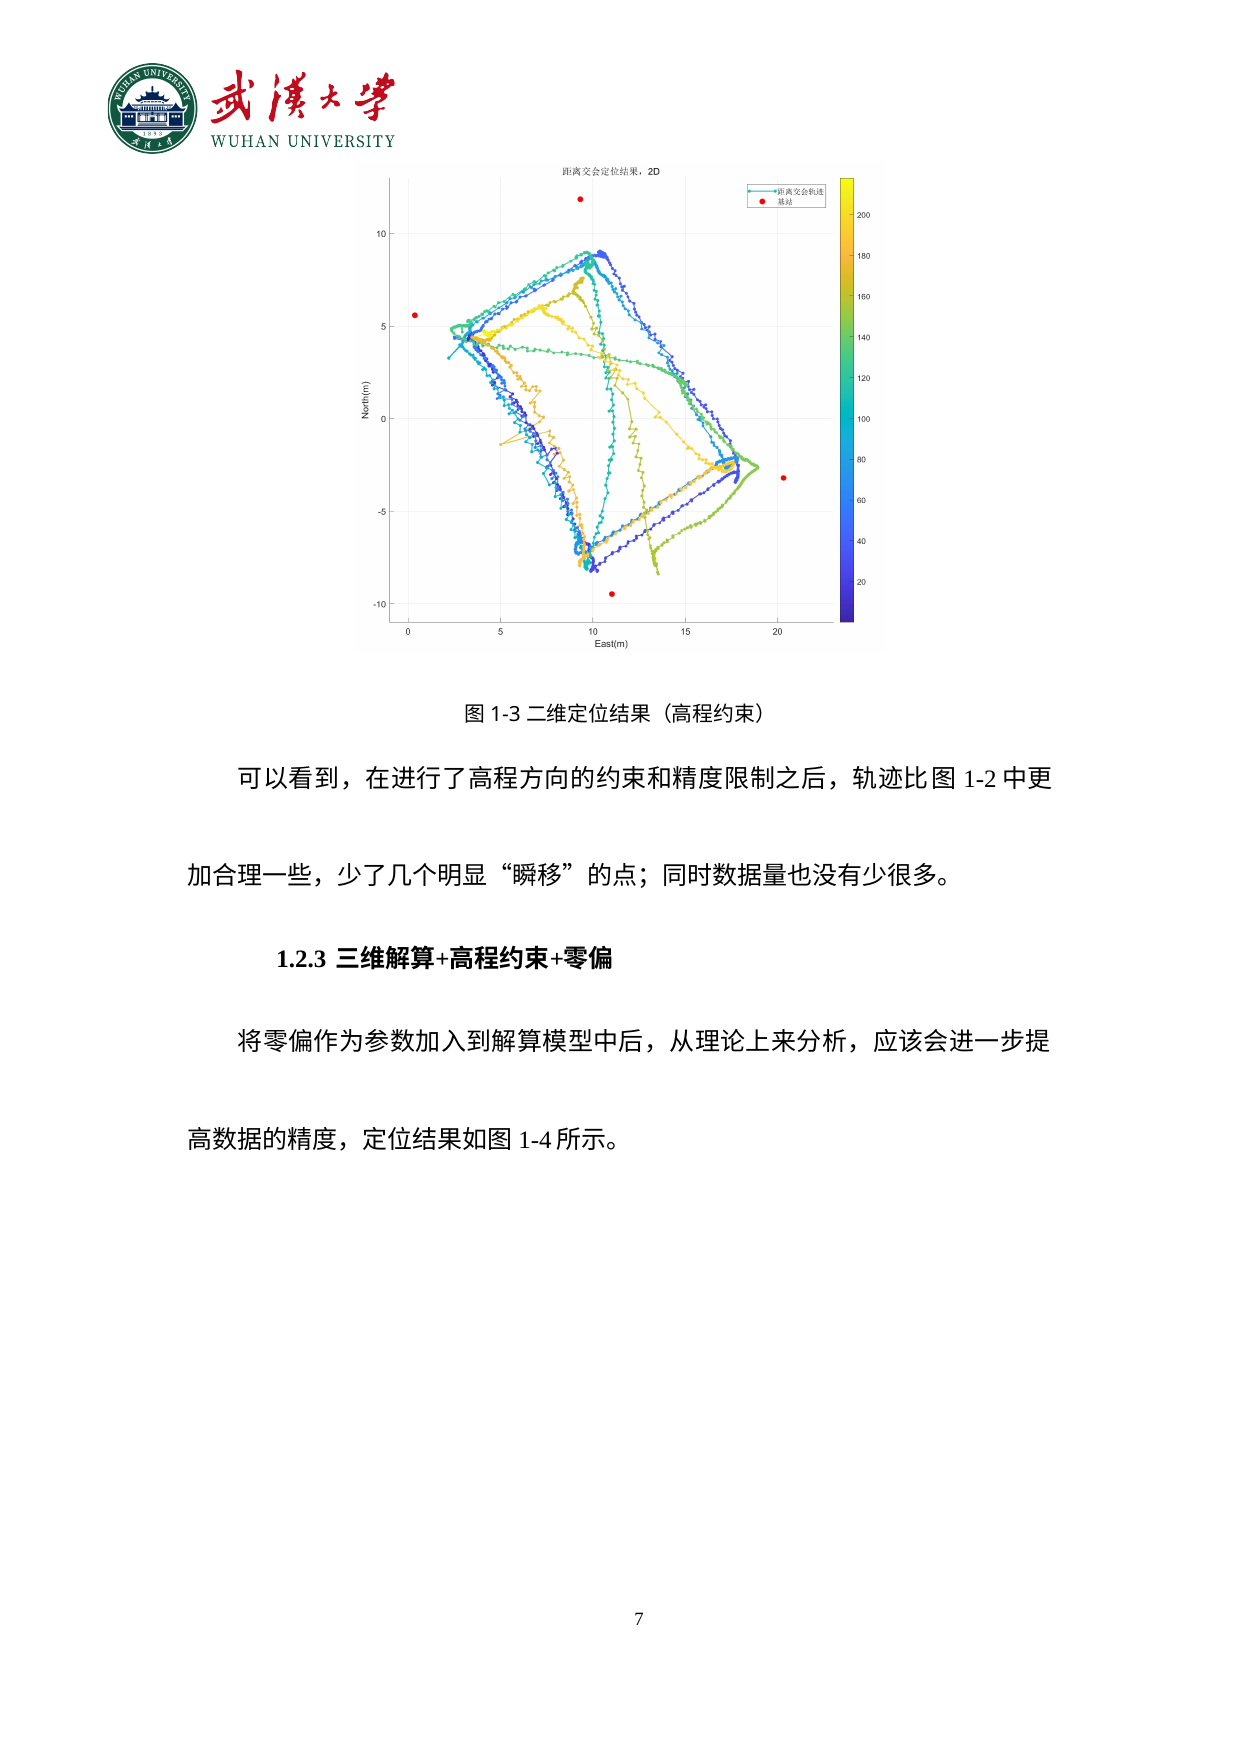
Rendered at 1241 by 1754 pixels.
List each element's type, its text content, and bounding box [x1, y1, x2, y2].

text 可以看到，在进行了高程方向的约束和精度限制之后，轨迹比图 1-2中更加合理一些，少了几个明显“瞬移”的点；同时数据量也没有少很多。 [187, 744, 1053, 906]
picture [107, 63, 395, 154]
title 三维解算+高程约束+零偏 [276, 924, 1053, 989]
picture [355, 162, 886, 652]
text 图 1-3 二维定位结果（高程约束） [187, 696, 1053, 729]
text 将零偏作为参数加入到解算模型中后，从理论上来分析，应该会进一步提高数据的精度，定位结果如图 1-4所示。 [187, 1007, 1053, 1170]
